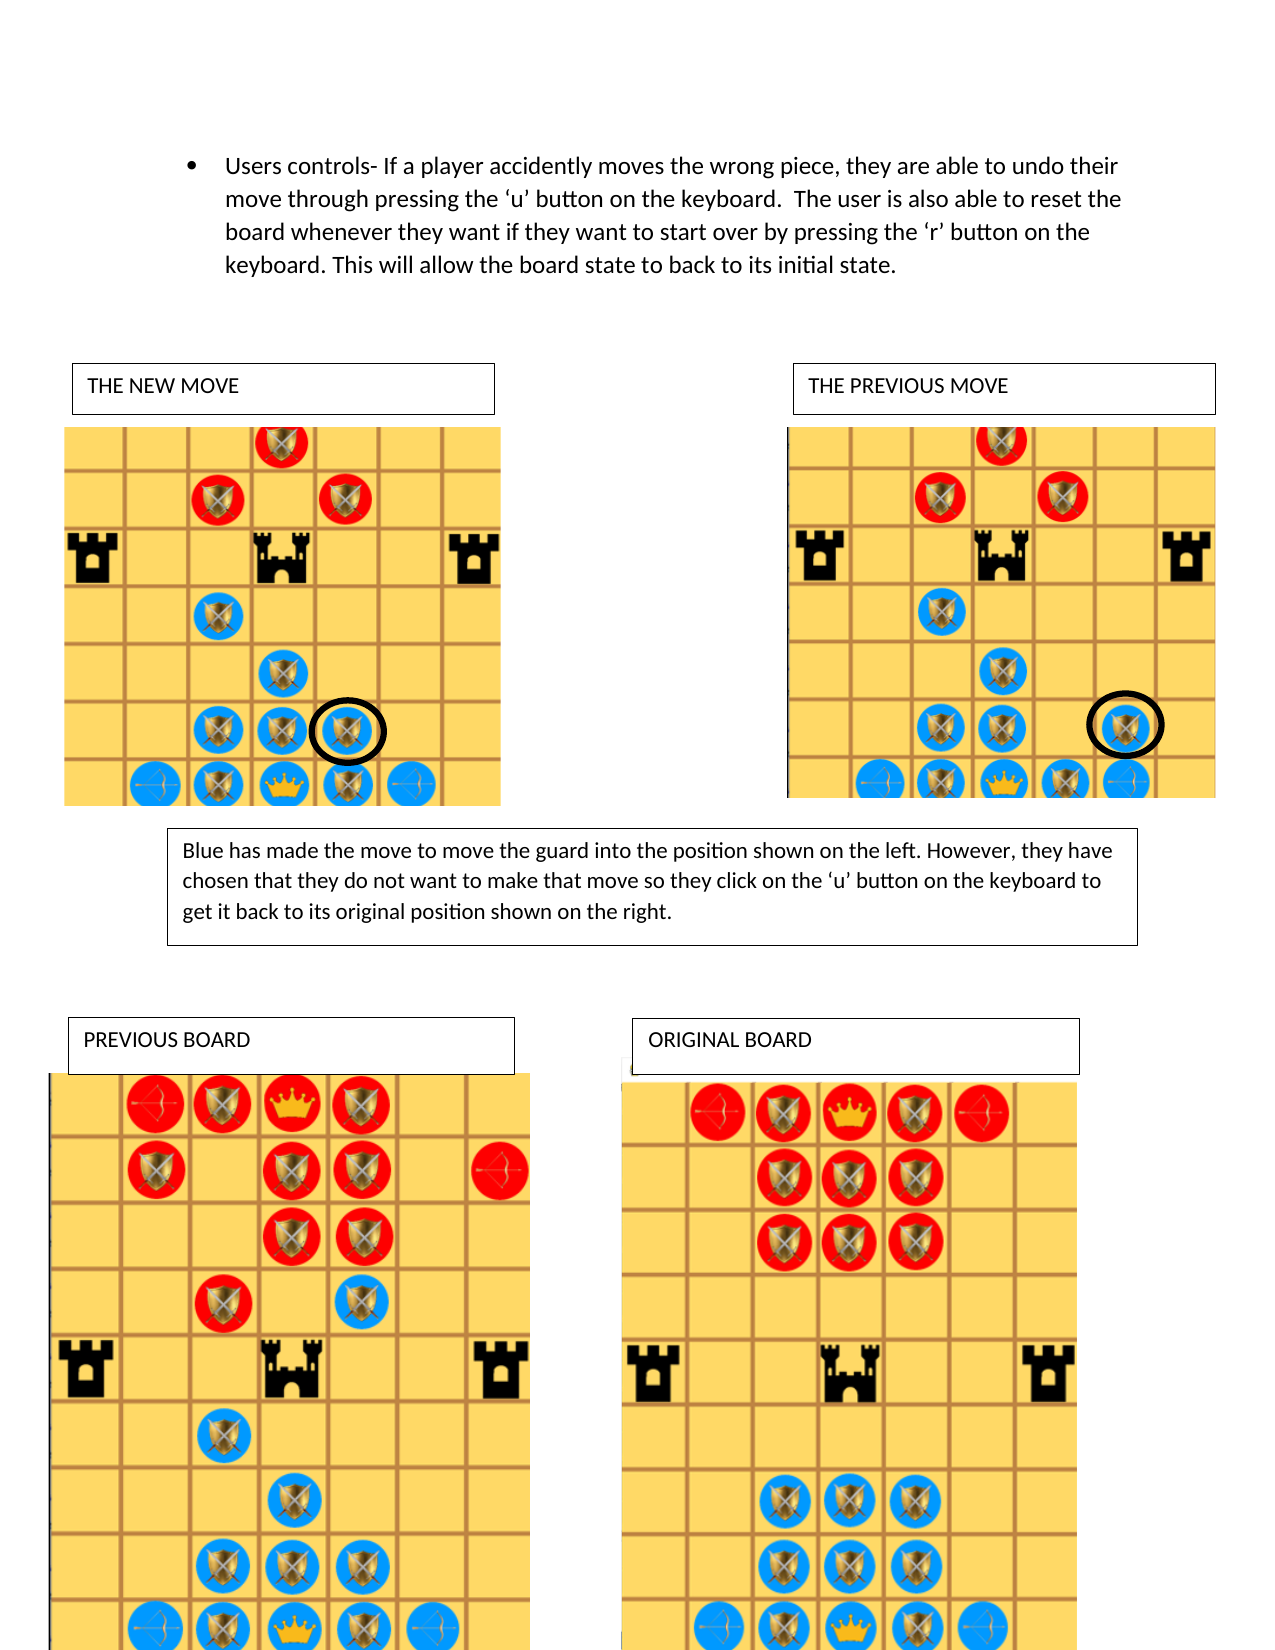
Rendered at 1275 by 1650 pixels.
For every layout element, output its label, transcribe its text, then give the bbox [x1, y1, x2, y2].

list Users controls- If a player accidently moves the wrong piece, they are able to undo their move through pressing the ‘u’ button on the keyboard. The user is also able to reset the board whenever they want if they want to start over by pressing the ‘r’ button on the keyboard. This will allow the board state to back to its initial state. [187, 150, 1125, 279]
picture [621, 1057, 1079, 1650]
picture [48, 1073, 530, 1650]
picture [64, 427, 501, 806]
picture [787, 427, 1216, 798]
